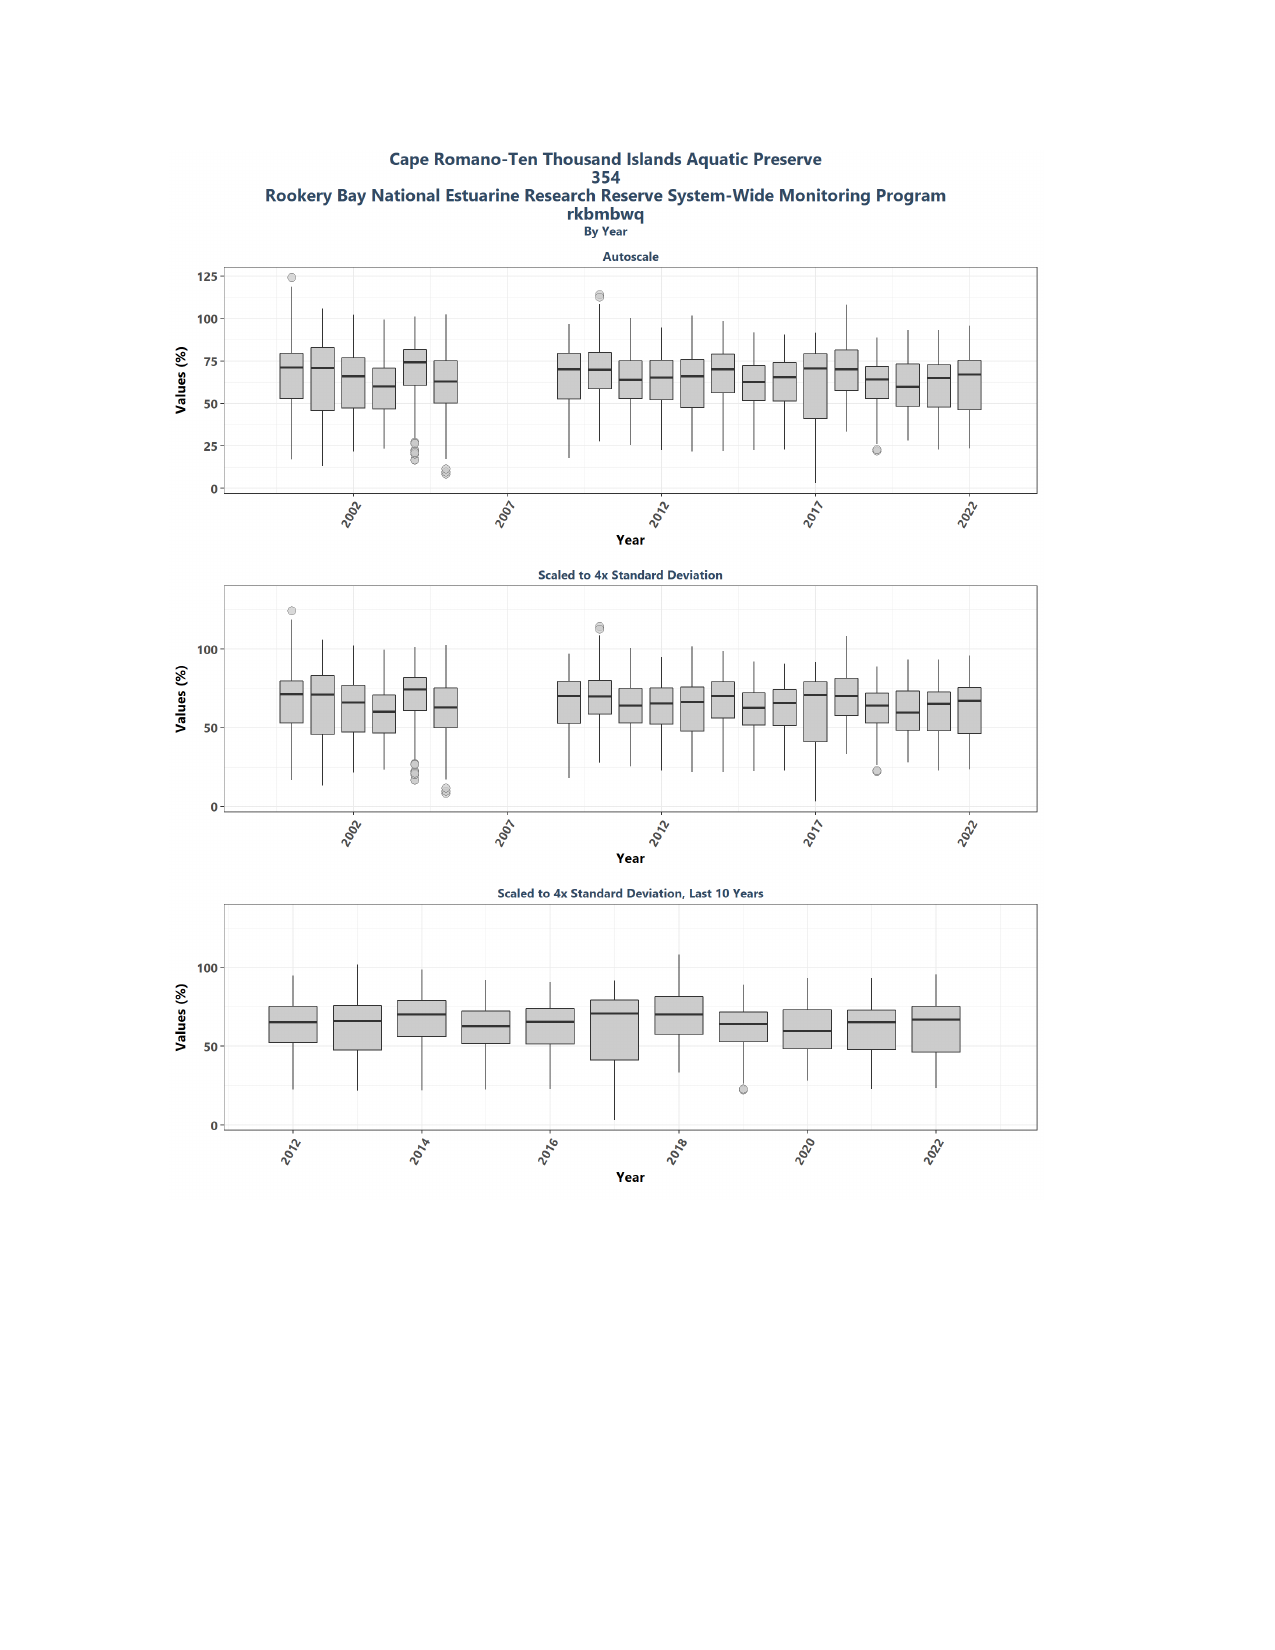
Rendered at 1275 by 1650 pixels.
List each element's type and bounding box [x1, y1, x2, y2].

picture [168, 150, 1044, 1200]
